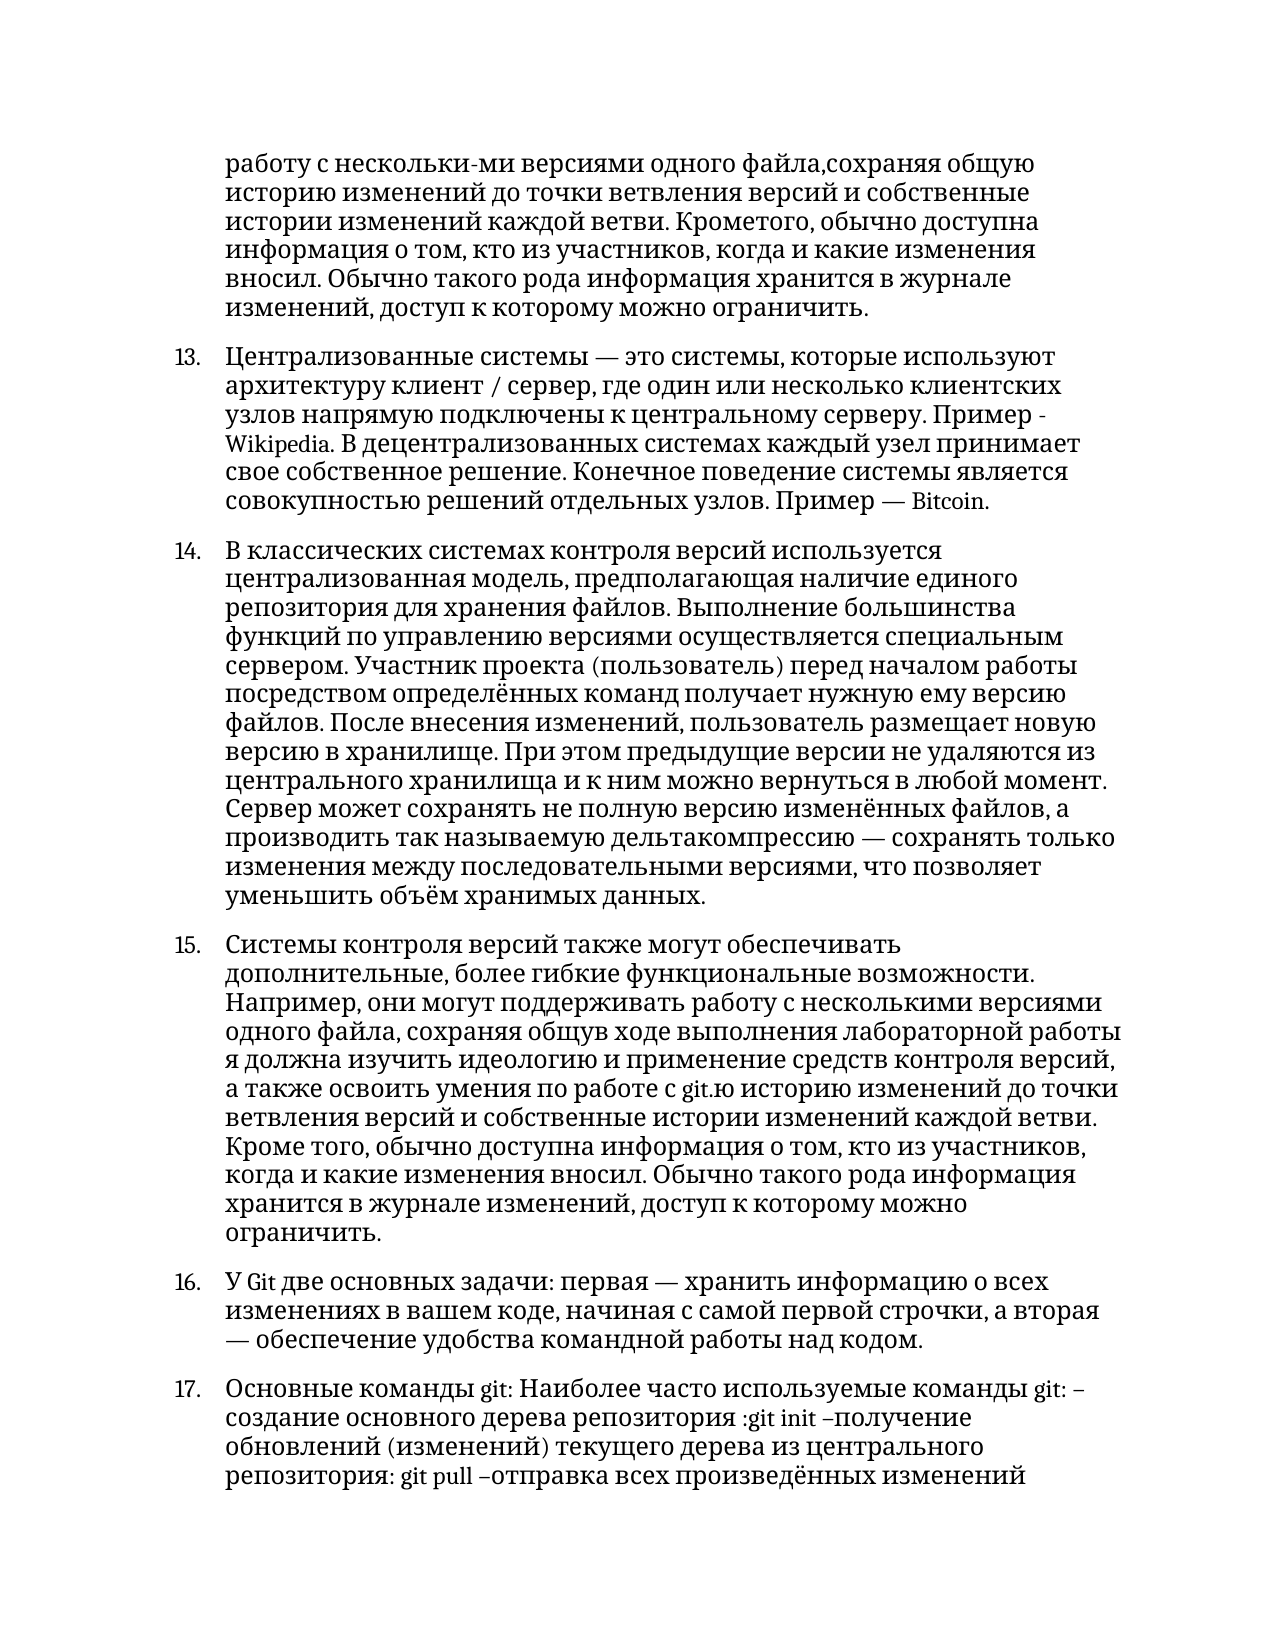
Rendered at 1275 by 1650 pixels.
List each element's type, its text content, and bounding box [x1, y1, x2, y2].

list Централизованные системы — это системы, которые используют архитектуру клиент / сервер, где один или несколько клиентских узлов напрямую подключены к центральному серверу. Пример - Wikipedia. В децентрализованных системах каждый узел принимает свое собственное решение. Конечное поведение системы является совокупностью решений отдельных узлов. Пример — Bitcoin. [175, 343, 1125, 516]
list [175, 1375, 1125, 1490]
list Системы контроля версий также могут обеспечивать дополнительные, более гибкие функциональные возможности. Например, они могут поддерживать работу с несколькими версиями одного файла, сохраняя общув ходе выполнения лабораторной работы я должна изучить идеологию и применение средств контроля версий, а также освоить умения по работе с git.ю историю изменений до точки ветвления версий и собственные истории изменений каждой ветви. Кроме того, обычно доступна информация о том, кто из участников, когда и какие изменения вносил. Обычно такого рода информация хранится в журнале изменений, доступ к которому можно ограничить. [175, 931, 1125, 1247]
list У Git две основных задачи: первая — хранить информацию о всех изменениях в вашем коде, начиная с самой первой строчки, а вторая — обеспечение удобства командной работы над кодом. [175, 1268, 1125, 1354]
list В классических системах контроля версий используется централизованная модель, предполагающая наличие единого репозитория для хранения файлов. Выполнение большинства функций по управлению версиями осуществляется специальным сервером. Участник проекта (пользователь) перед началом работы посредством определённых команд получает нужную ему версию файлов. После внесения изменений, пользователь размещает новую версию в хранилище. При этом предыдущие версии не удаляются из центрального хранилища и к ним можно вернуться в любой момент. Сервер может сохранять не полную версию изменённых файлов, а производить так называемую дельтакомпрессию — сохранять только изменения между последовательными версиями, что позволяет уменьшить объём хранимых данных. [175, 537, 1125, 910]
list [175, 150, 1125, 322]
